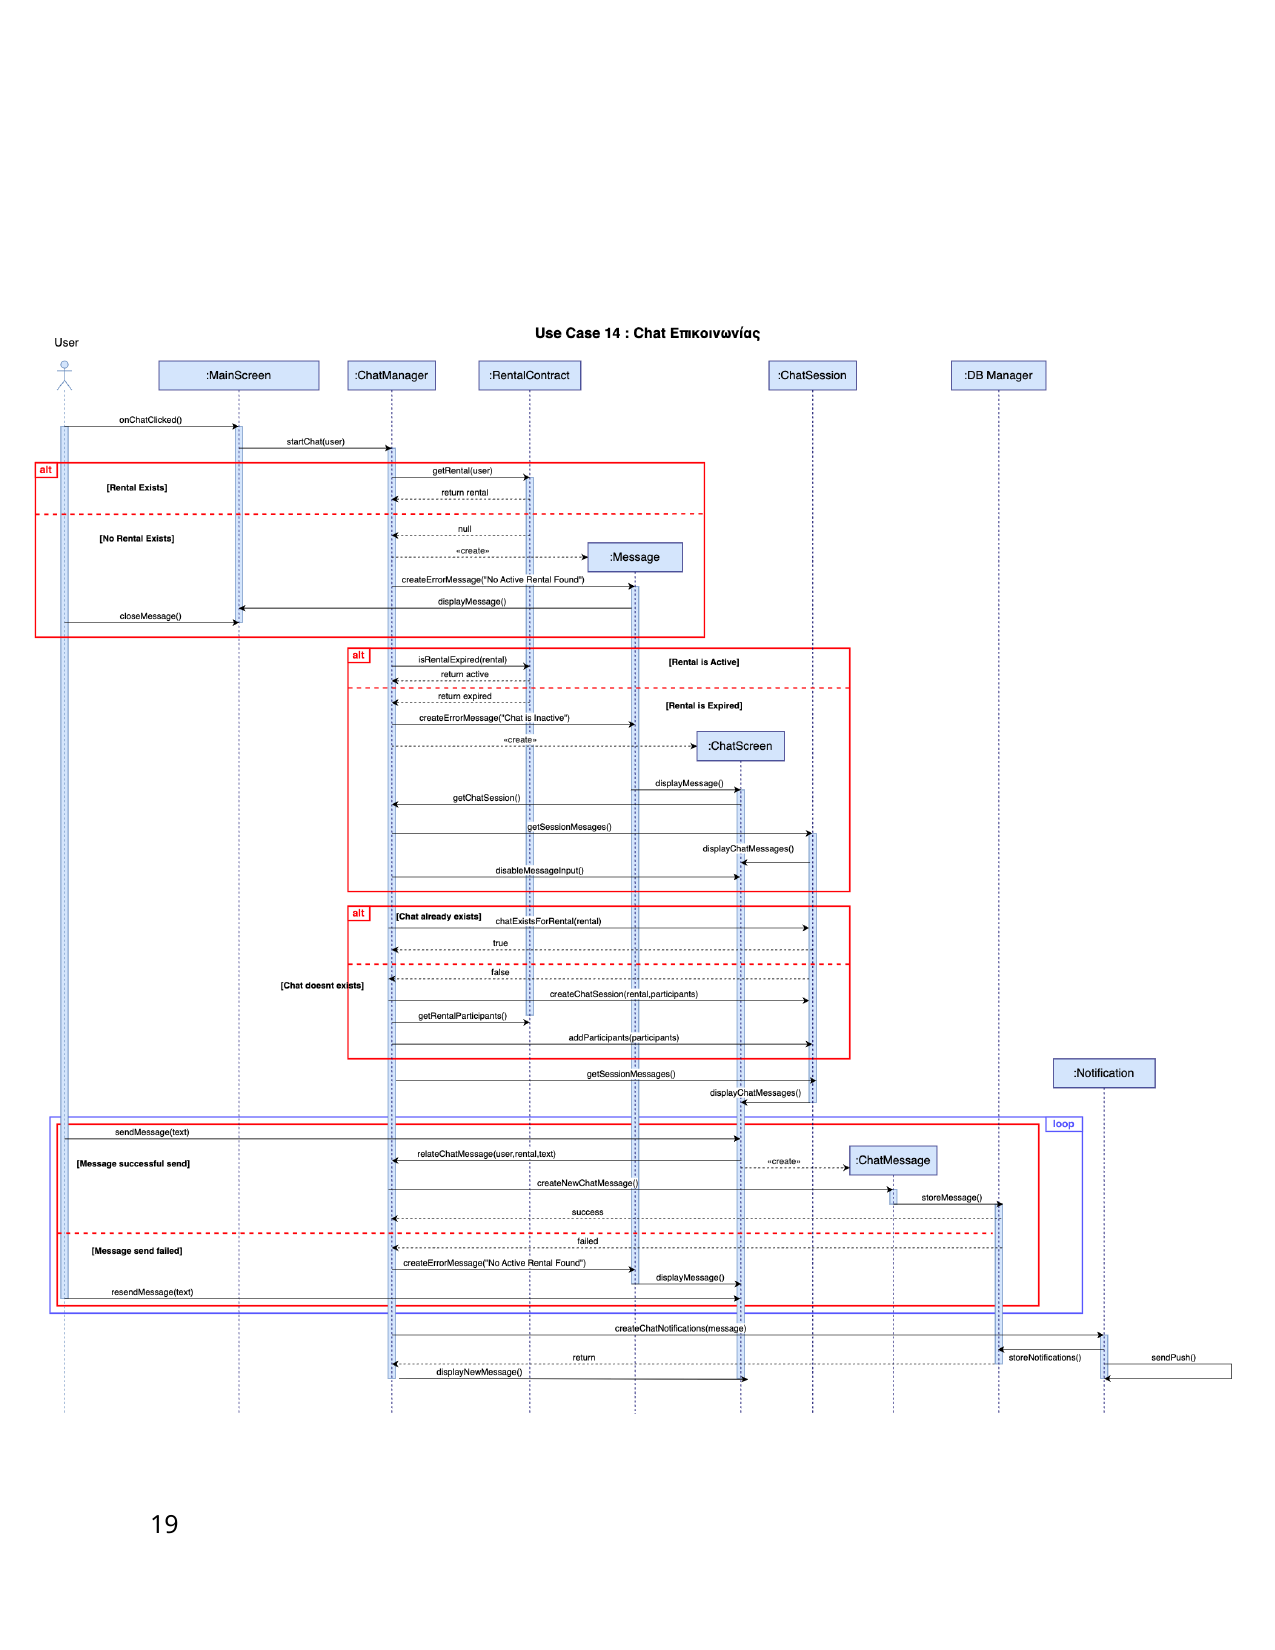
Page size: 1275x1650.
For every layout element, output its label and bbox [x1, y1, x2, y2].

picture [0, 285, 1275, 1414]
